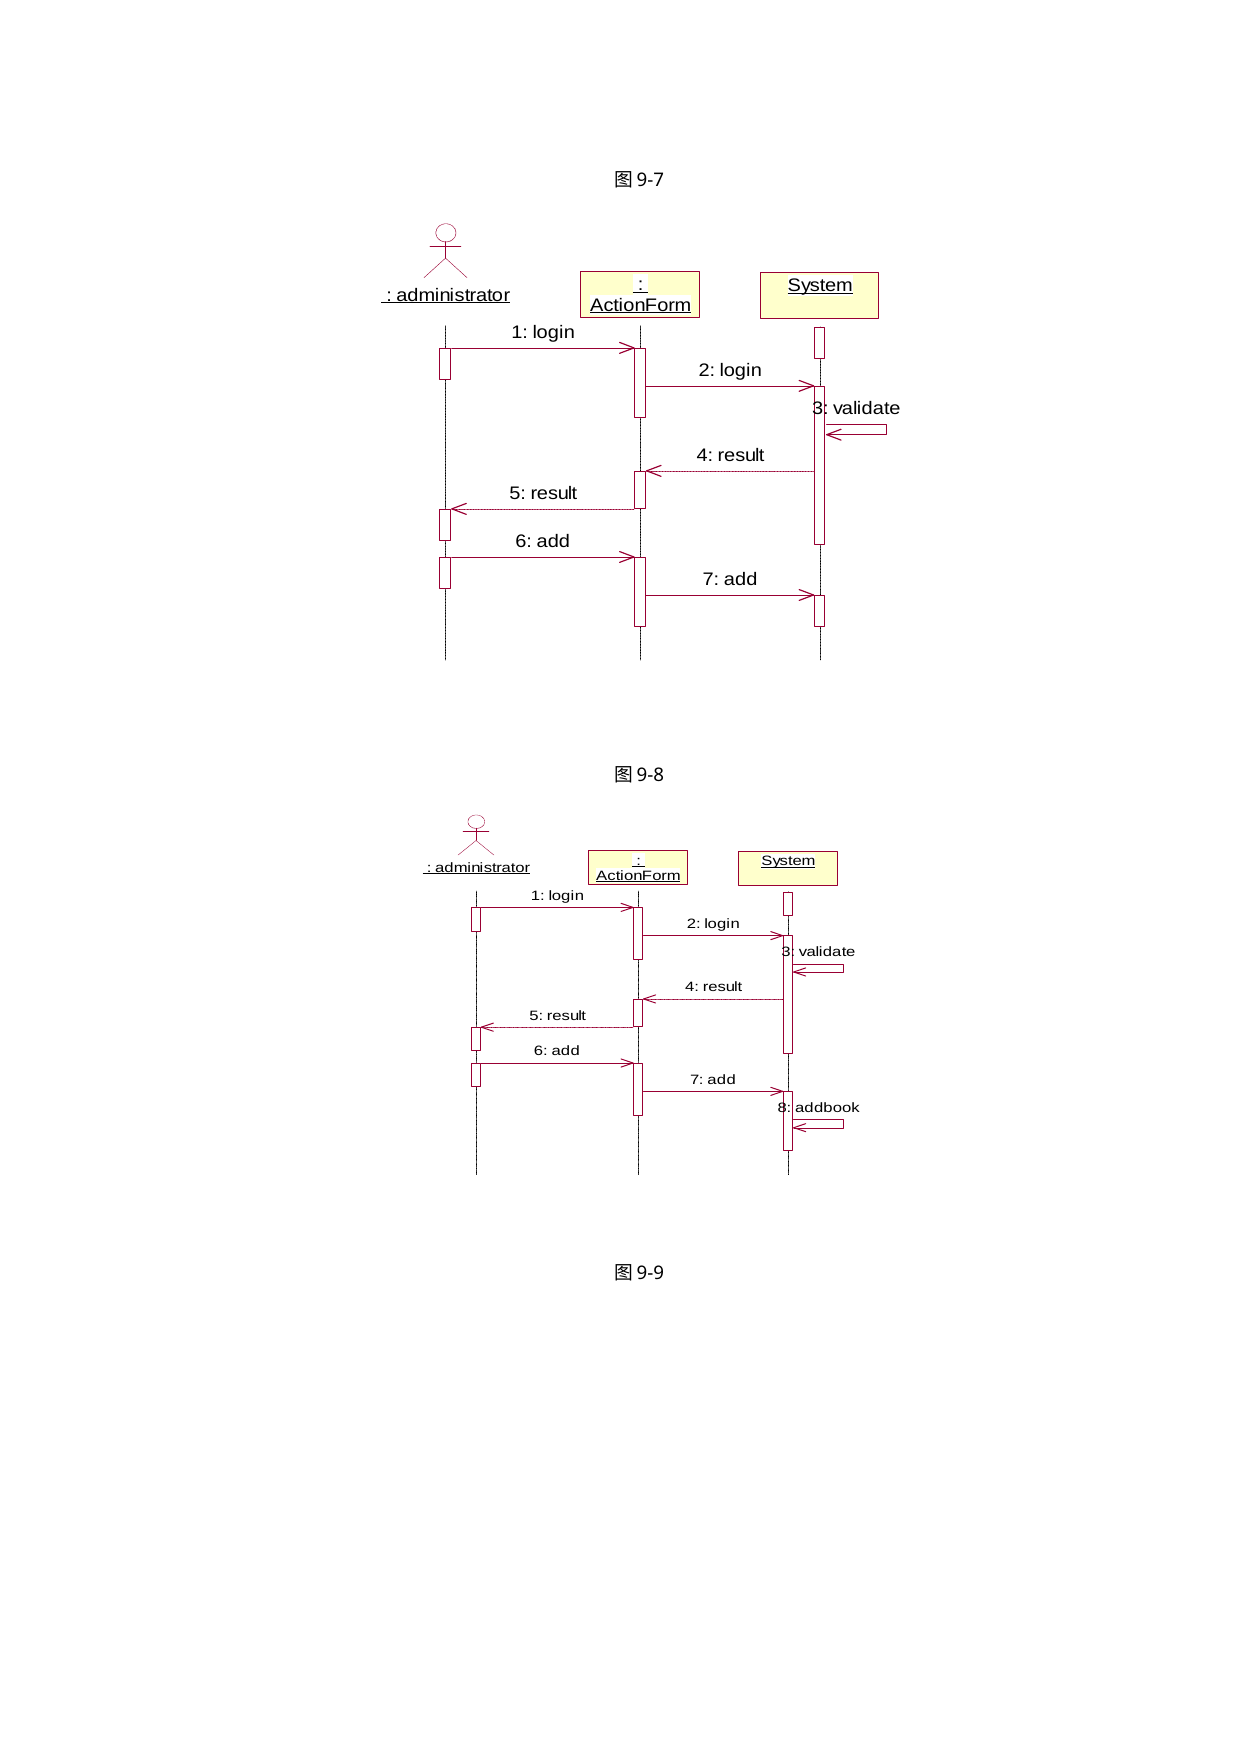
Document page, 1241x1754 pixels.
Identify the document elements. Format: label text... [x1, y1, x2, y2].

text 图9-8 [187, 757, 1053, 790]
text 图9-7 [187, 162, 1053, 194]
text 图9-9 [187, 1255, 1053, 1288]
